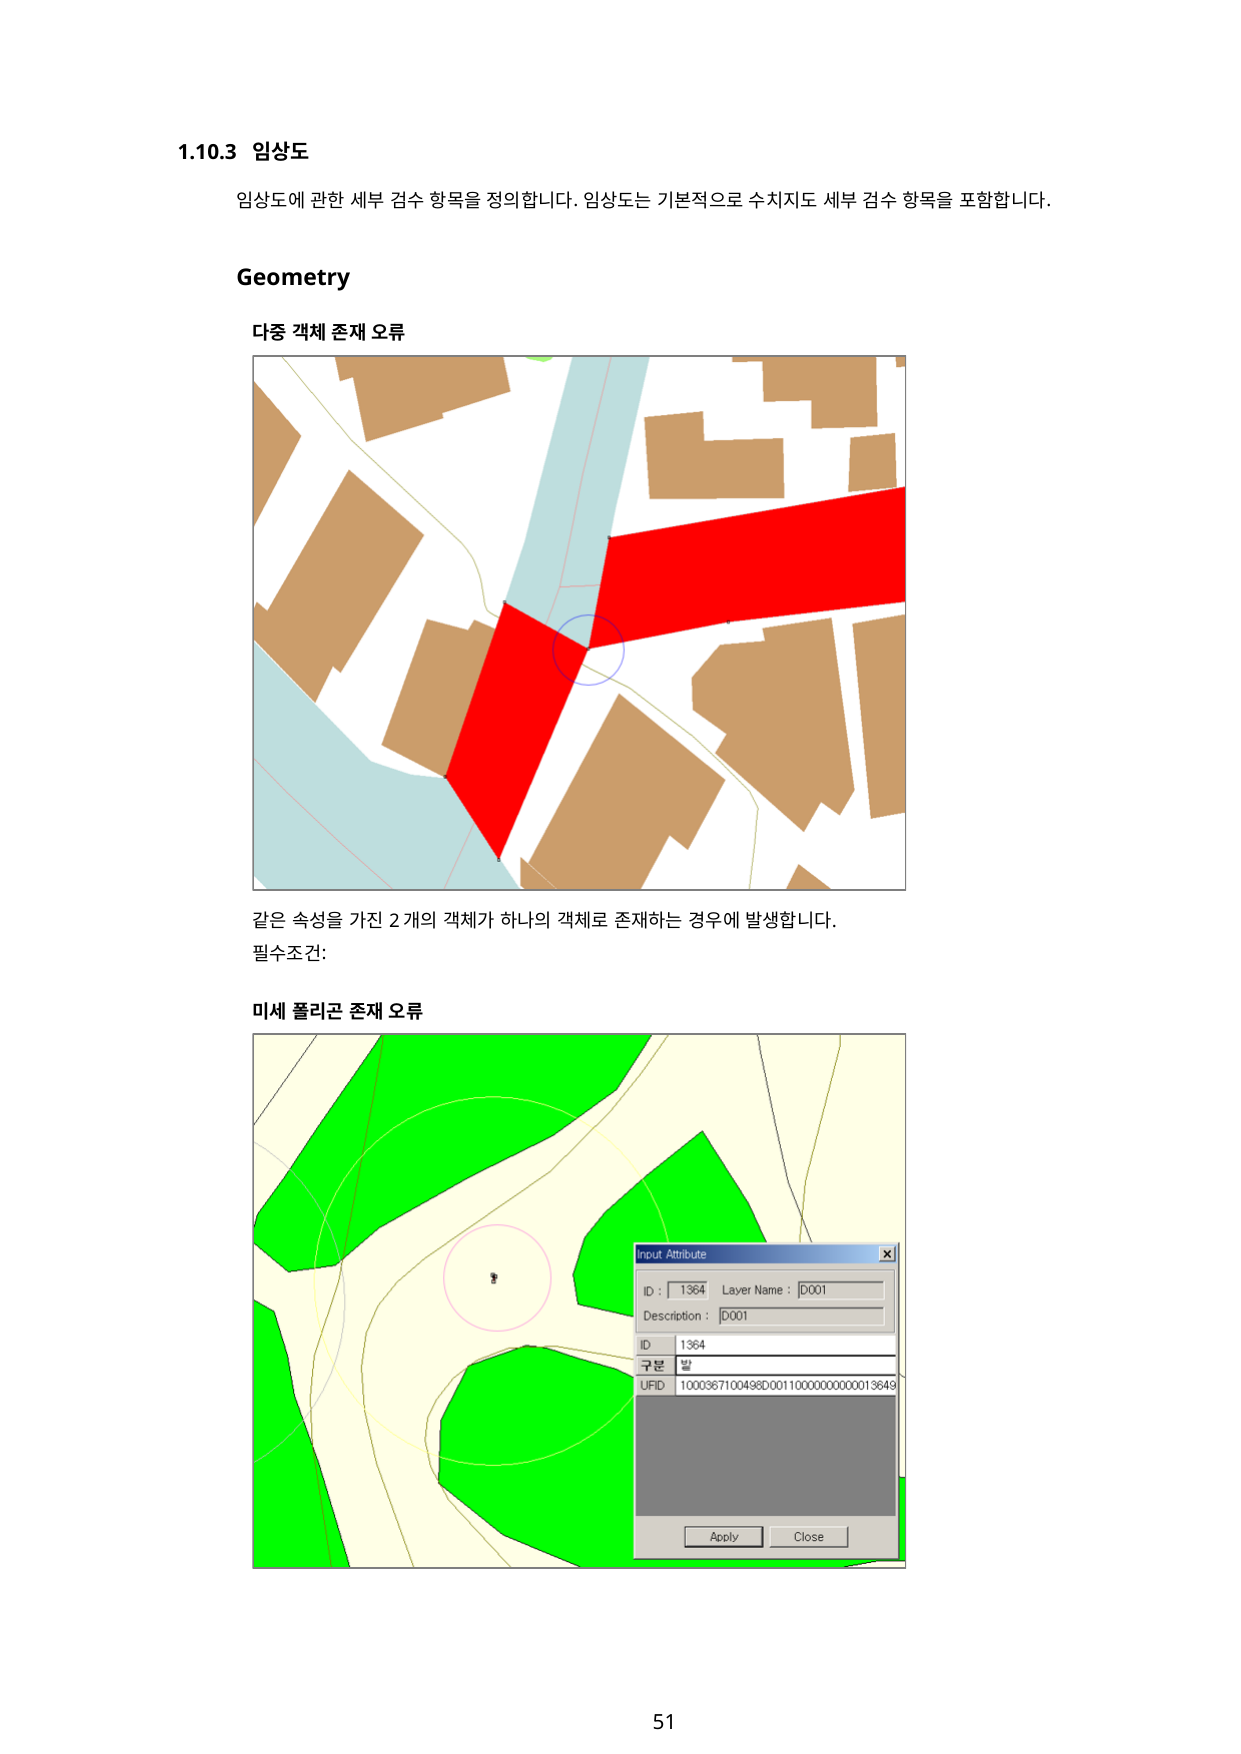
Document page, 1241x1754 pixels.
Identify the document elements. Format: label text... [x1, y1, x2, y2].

subtitle 임상도 [177, 136, 1152, 166]
subtitle 미세 폴리곤 존재 오류 [252, 996, 1152, 1023]
subtitle 다중 객체 존재 오류 [252, 318, 1152, 345]
text Geometry [236, 256, 1152, 293]
picture [252, 1033, 907, 1569]
picture [252, 355, 907, 891]
text 같은 속성을 가진 2개의 객체가 하나의 객체로 존재하는 경우에 발생합니다. 필수조건: [252, 906, 1152, 966]
text 임상도에 관한 세부 검수 항목을 정의합니다. 임상도는 기본적으로 수치지도 세부 검수 항목을 포함합니다. [236, 181, 1152, 218]
